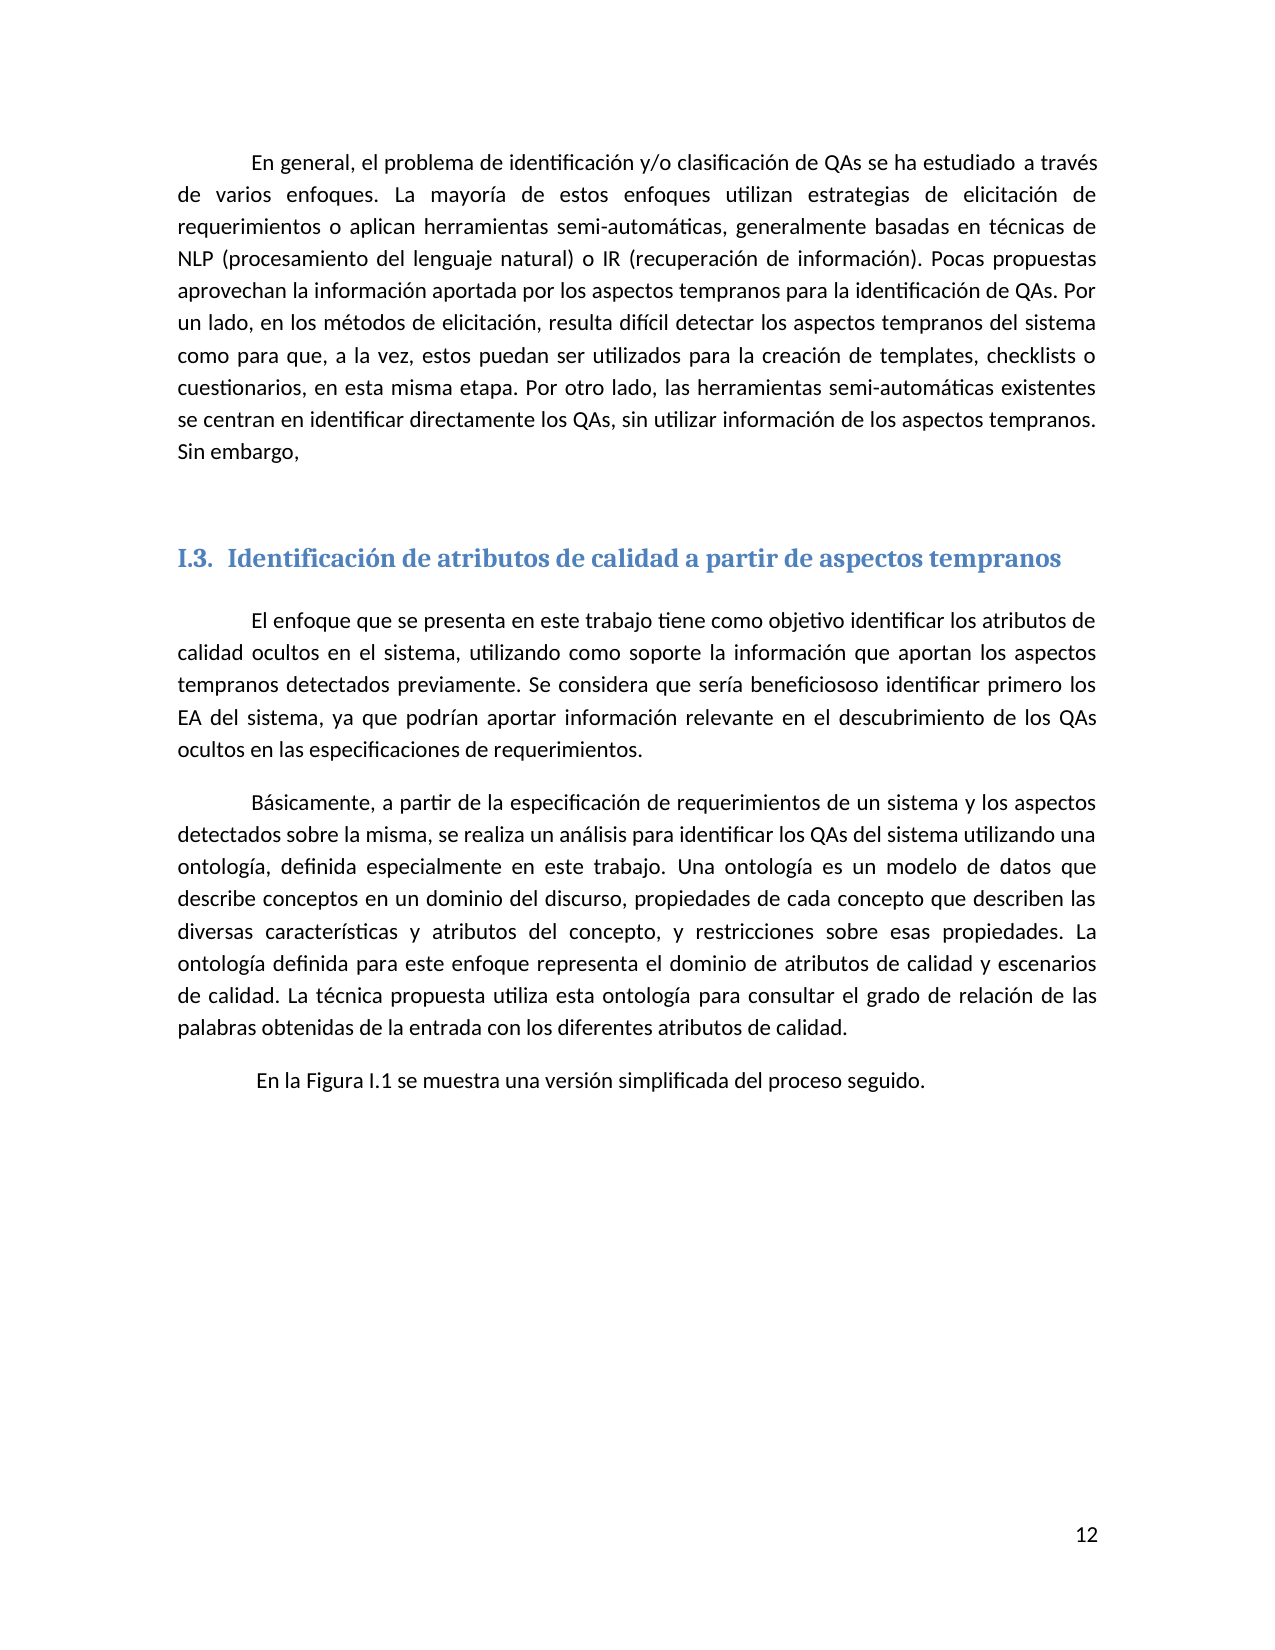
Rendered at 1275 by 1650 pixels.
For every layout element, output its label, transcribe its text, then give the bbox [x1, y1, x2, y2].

text En la Figura I.1 se muestra una versión simplificada del proceso seguido. [177, 1066, 1098, 1094]
text El enfoque que se presenta en este trabajo tiene como objetivo identificar los atributos de calidad ocultos en el sistema, utilizando como soporte la información que aportan los aspectos tempranos detectados previamente. Se considera que sería beneficiososo identificar primero los EA del sistema, ya que podrían aportar información relevante en el descubrimiento de los QAs ocultos en las especificaciones de requerimientos. [177, 606, 1098, 763]
subtitle Identificación de atributos de calidad a partir de aspectos tempranos [177, 543, 1098, 574]
text En general, el problema de identificación y/o clasificación de QAs se ha estudiado a través de varios enfoques. La mayoría de estos enfoques utilizan estrategias de elicitación de requerimientos o aplican herramientas semi-automáticas, generalmente basadas en técnicas de NLP (procesamiento del lenguaje natural) o IR (recuperación de información). Pocas propuestas aprovechan la información aportada por los aspectos tempranos para la identificación de QAs. Por un lado, en los métodos de elicitación, resulta difícil detectar los aspectos tempranos del sistema como para que, a la vez, estos puedan ser utilizados para la creación de templates, checklists o cuestionarios, en esta misma etapa. Por otro lado, las herramientas semi-automáticas existentes se centran en identificar directamente los QAs, sin utilizar información de los aspectos tempranos. Sin embargo, [177, 148, 1098, 465]
text Básicamente, a partir de la especificación de requerimientos de un sistema y los aspectos detectados sobre la misma, se realiza un análisis para identificar los QAs del sistema utilizando una ontología, definida especialmente en este trabajo. Una ontología es un modelo de datos que describe conceptos en un dominio del discurso, propiedades de cada concepto que describen las diversas características y atributos del concepto, y restricciones sobre esas propiedades. La ontología definida para este enfoque representa el dominio de atributos de calidad y escenarios de calidad. La técnica propuesta utiliza esta ontología para consultar el grado de relación de las palabras obtenidas de la entrada con los diferentes atributos de calidad. [177, 788, 1098, 1041]
